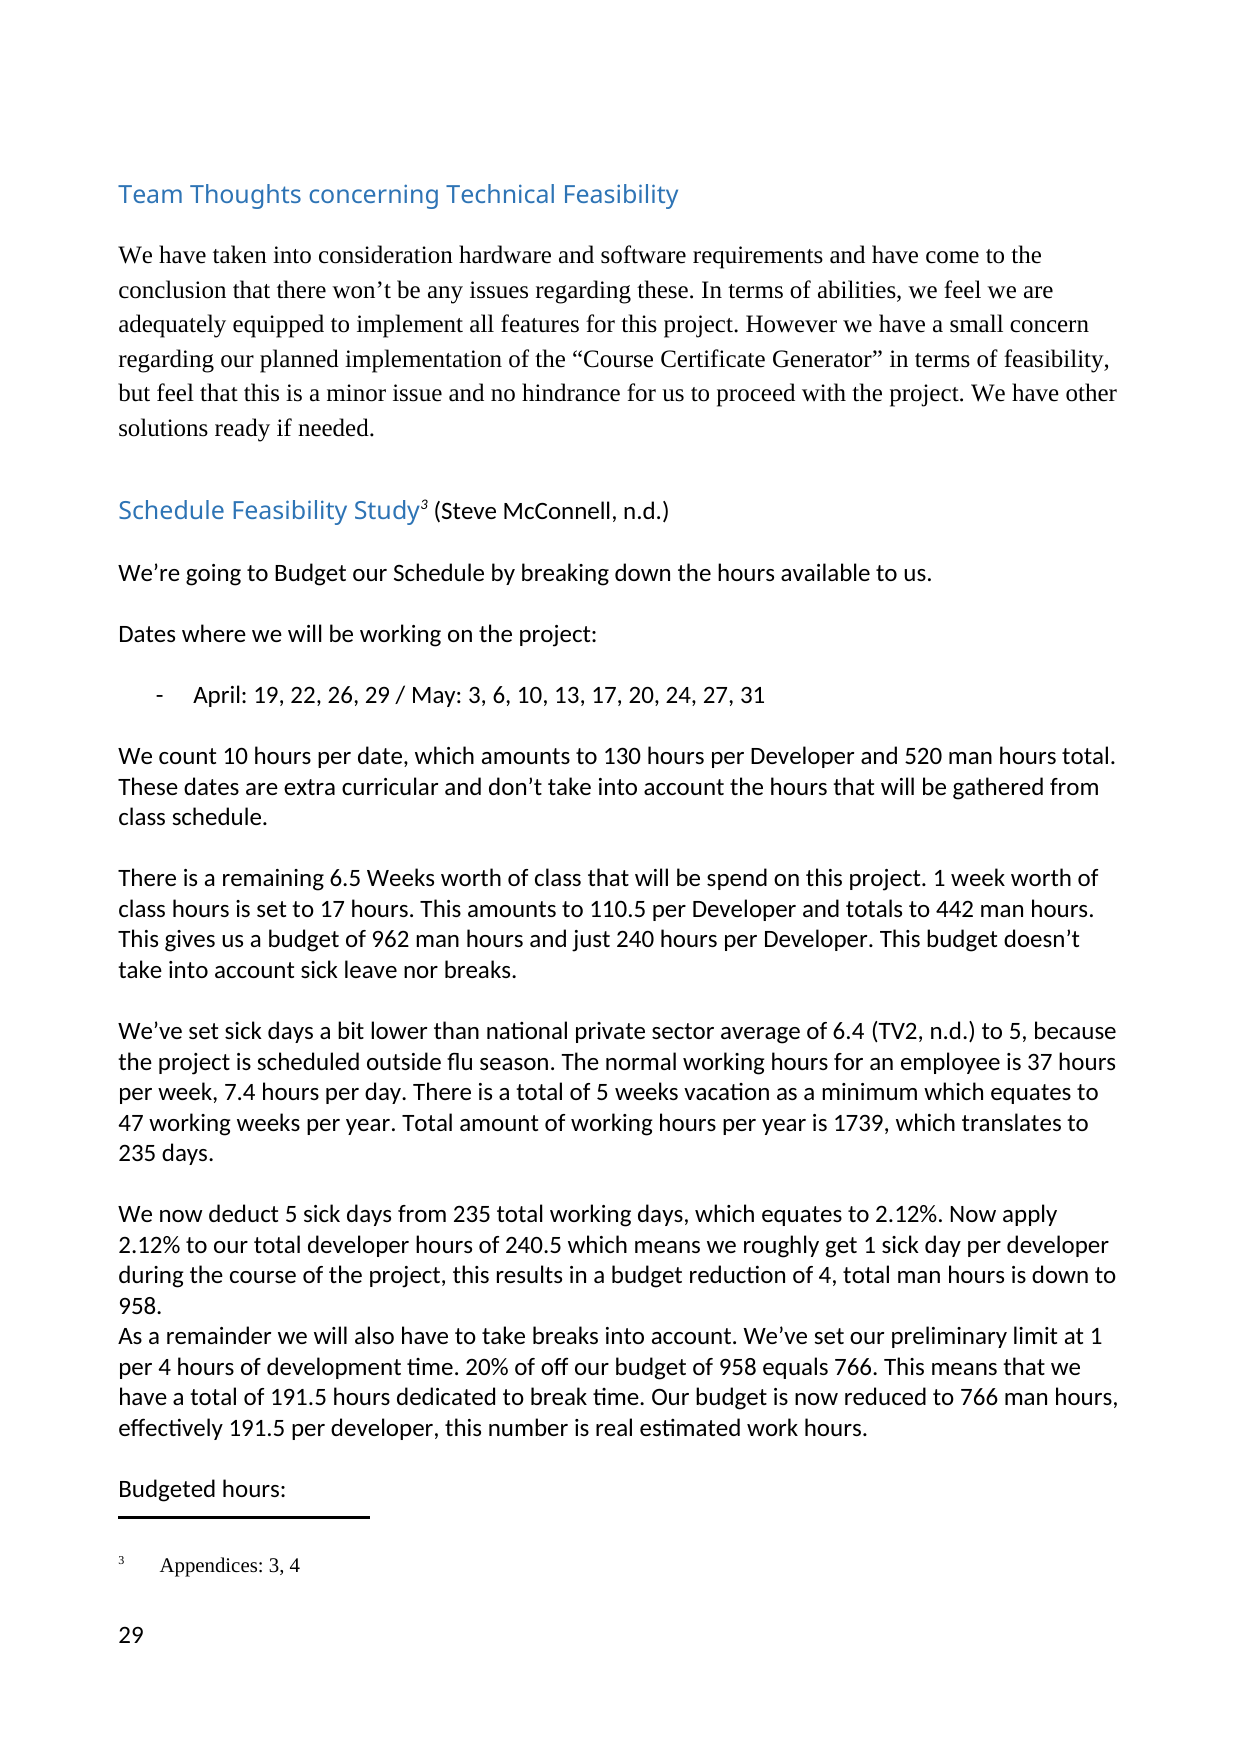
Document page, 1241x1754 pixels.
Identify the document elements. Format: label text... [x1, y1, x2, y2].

text Schedule Feasibility Study [118, 683, 1122, 717]
list April: 19, 22, 26, 29 / May: 3, 6, 10, 13, 17, 20, 24, 27, 31 [156, 870, 1122, 900]
list System Performance Levels: There are no specific performance requirements, but of course we don’t want an unstable system. [156, 177, 1122, 244]
list Integration: There will be no software/hardware risk since the software will be system independent. [156, 279, 1122, 347]
text These dates are extra curricular and don’t take into account the hours that will be gathered from class schedule. [118, 961, 1122, 1022]
text We count 10 hours per date, which amounts to 130 hours per Developer and 520 man hours total. [118, 931, 1122, 961]
text There is a remaining 6.5 Weeks worth of class that will be spend on this project. 1 week worth of class hours is set to 17 hours. This amounts to 110.5 per Developer and totals to 442 man hours. This gives us a budget of 962 man hours and just 240 hours per Developer. This budget doesn’t take into account sick leave nor breaks. [118, 1053, 1122, 1175]
text We’ve set sick days a bit lower than national private sector average of 6.4 to 5, because the project is scheduled outside flu season. The normal working hours for an employee is 37 hours per week, 7.4 hours per day. There is a total of 5 weeks vacation as a minimum which equates to 47 working weeks per year. Total amount of working hours per year is 1739, which translates to 235 days. [118, 1206, 1122, 1358]
text We’re going to Budget our Schedule by breaking down the hours available to us. [118, 748, 1122, 778]
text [118, 1389, 1122, 1450]
text Dates where we will be working on the project: [118, 809, 1122, 839]
text We have taken into consideration hardware and software requirements and have come to the conclusion that there won’t be any issues regarding these. In terms of abilities, we feel we are adequately equipped to implement all features for this project. However we have a small concern regarding our planned implementation of the “Course Certificate Generator” in terms of feasibility, but feel that this is a minor issue and no hindrance for us to proceed with the project. We have other solutions ready if needed. [118, 431, 1122, 632]
subtitle Team Thoughts concerning Technical Feasibility [118, 368, 1122, 402]
